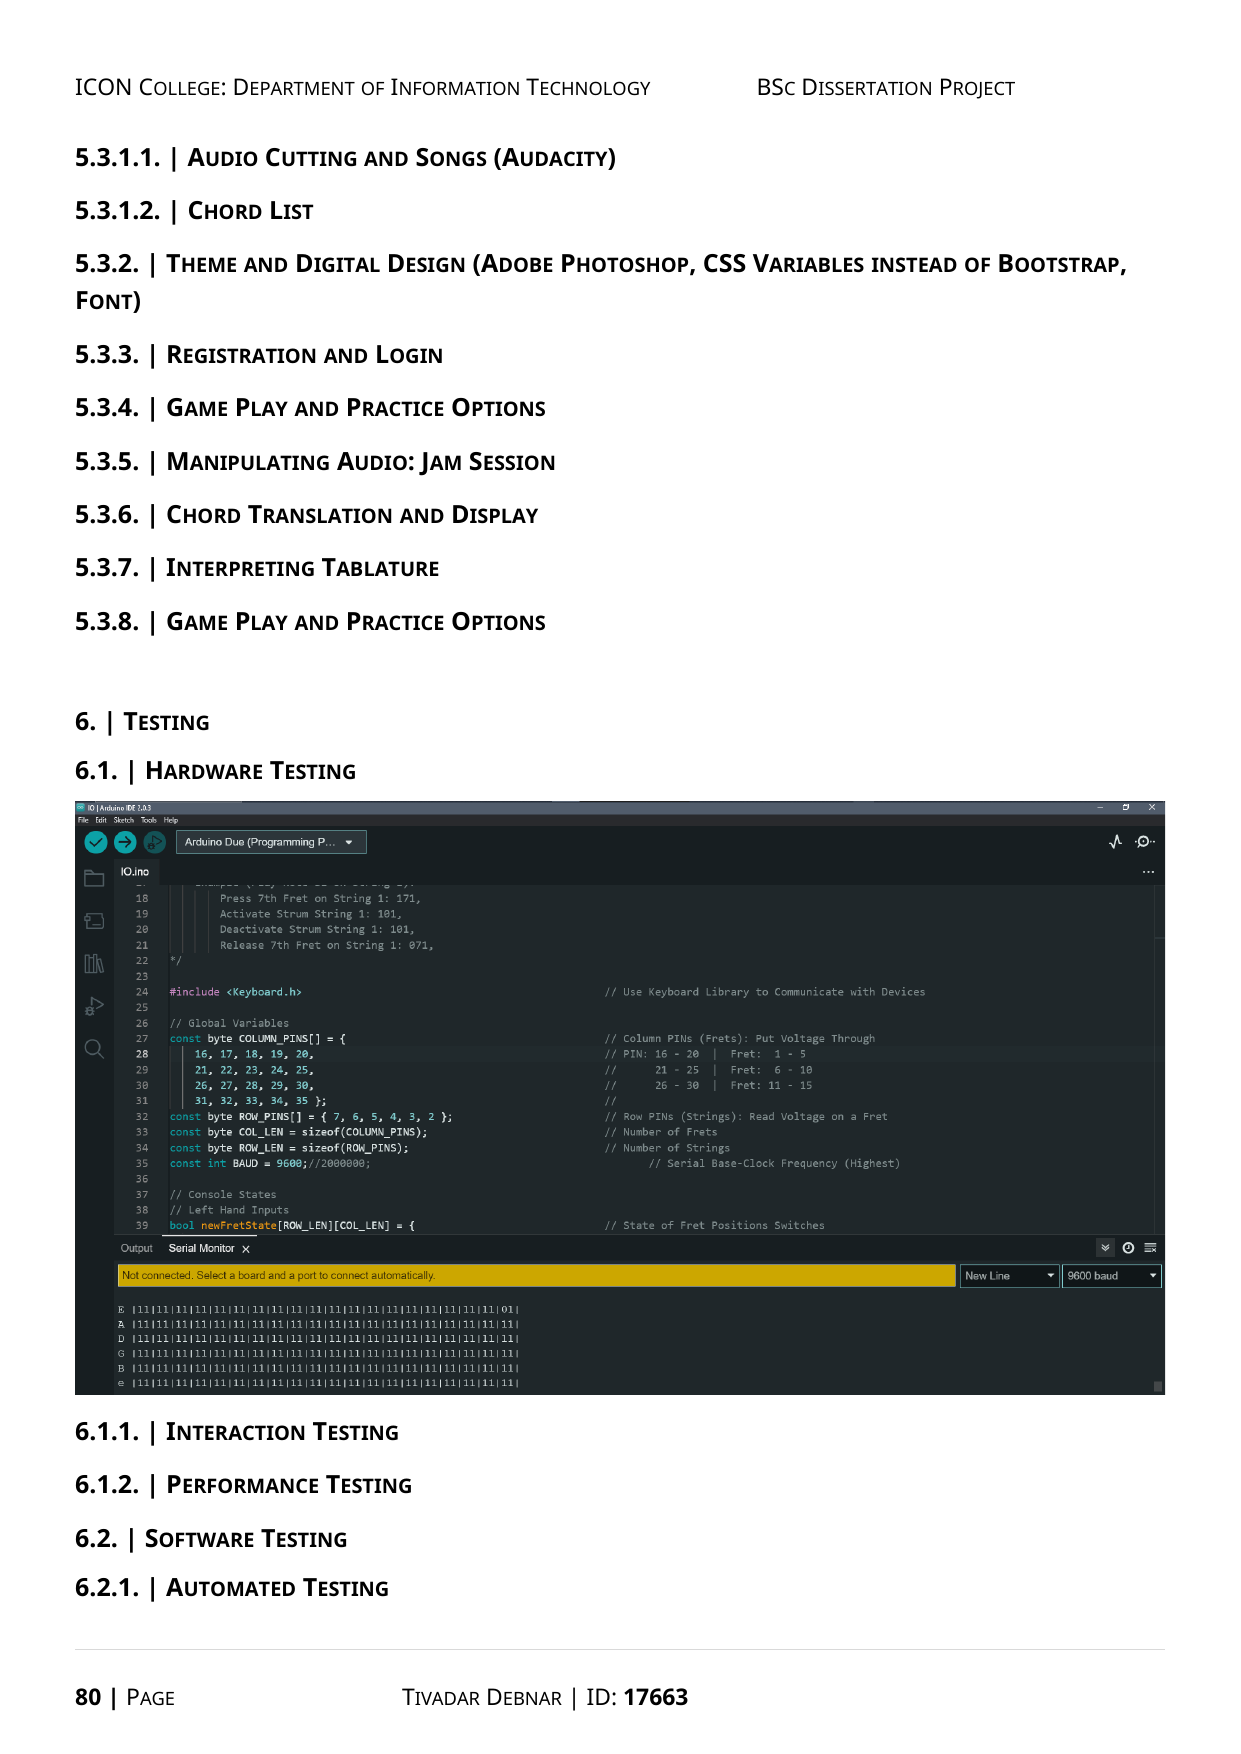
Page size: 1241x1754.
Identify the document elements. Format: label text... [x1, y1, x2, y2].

subtitle 5.3.2. | Theme and Digital Design (Adobe Photoshop, CSS Variables instead of Bootstrap, Font) [75, 246, 1165, 317]
picture [75, 801, 1166, 1395]
subtitle 5.3.8. | Game Play and Practice Options [75, 603, 1165, 638]
subtitle 6.1.1. | Interaction Testing [75, 1413, 1165, 1447]
subtitle 5.3.6. | Chord Translation and Display [75, 497, 1165, 531]
subtitle 6. | Testing [75, 703, 1165, 737]
subtitle 5.3.1.1. | Audio Cutting and Songs (Audacity) [75, 139, 1165, 173]
subtitle 6.1. | Hardware Testing [75, 752, 1165, 787]
subtitle 6.2.1. | Automated Testing [75, 1569, 1165, 1604]
subtitle 6.2. | Software Testing [75, 1520, 1165, 1554]
subtitle 5.3.4. | Game Play and Practice Options [75, 390, 1165, 424]
subtitle 5.3.5. | Manipulating Audio: Jam Session [75, 443, 1165, 477]
subtitle 5.3.1.2. | Chord List [75, 193, 1165, 227]
subtitle 6.1.2. | Performance Testing [75, 1467, 1165, 1501]
subtitle 5.3.7. | Interpreting Tablature [75, 550, 1165, 584]
subtitle 5.3.3. | Registration and Login [75, 336, 1165, 370]
